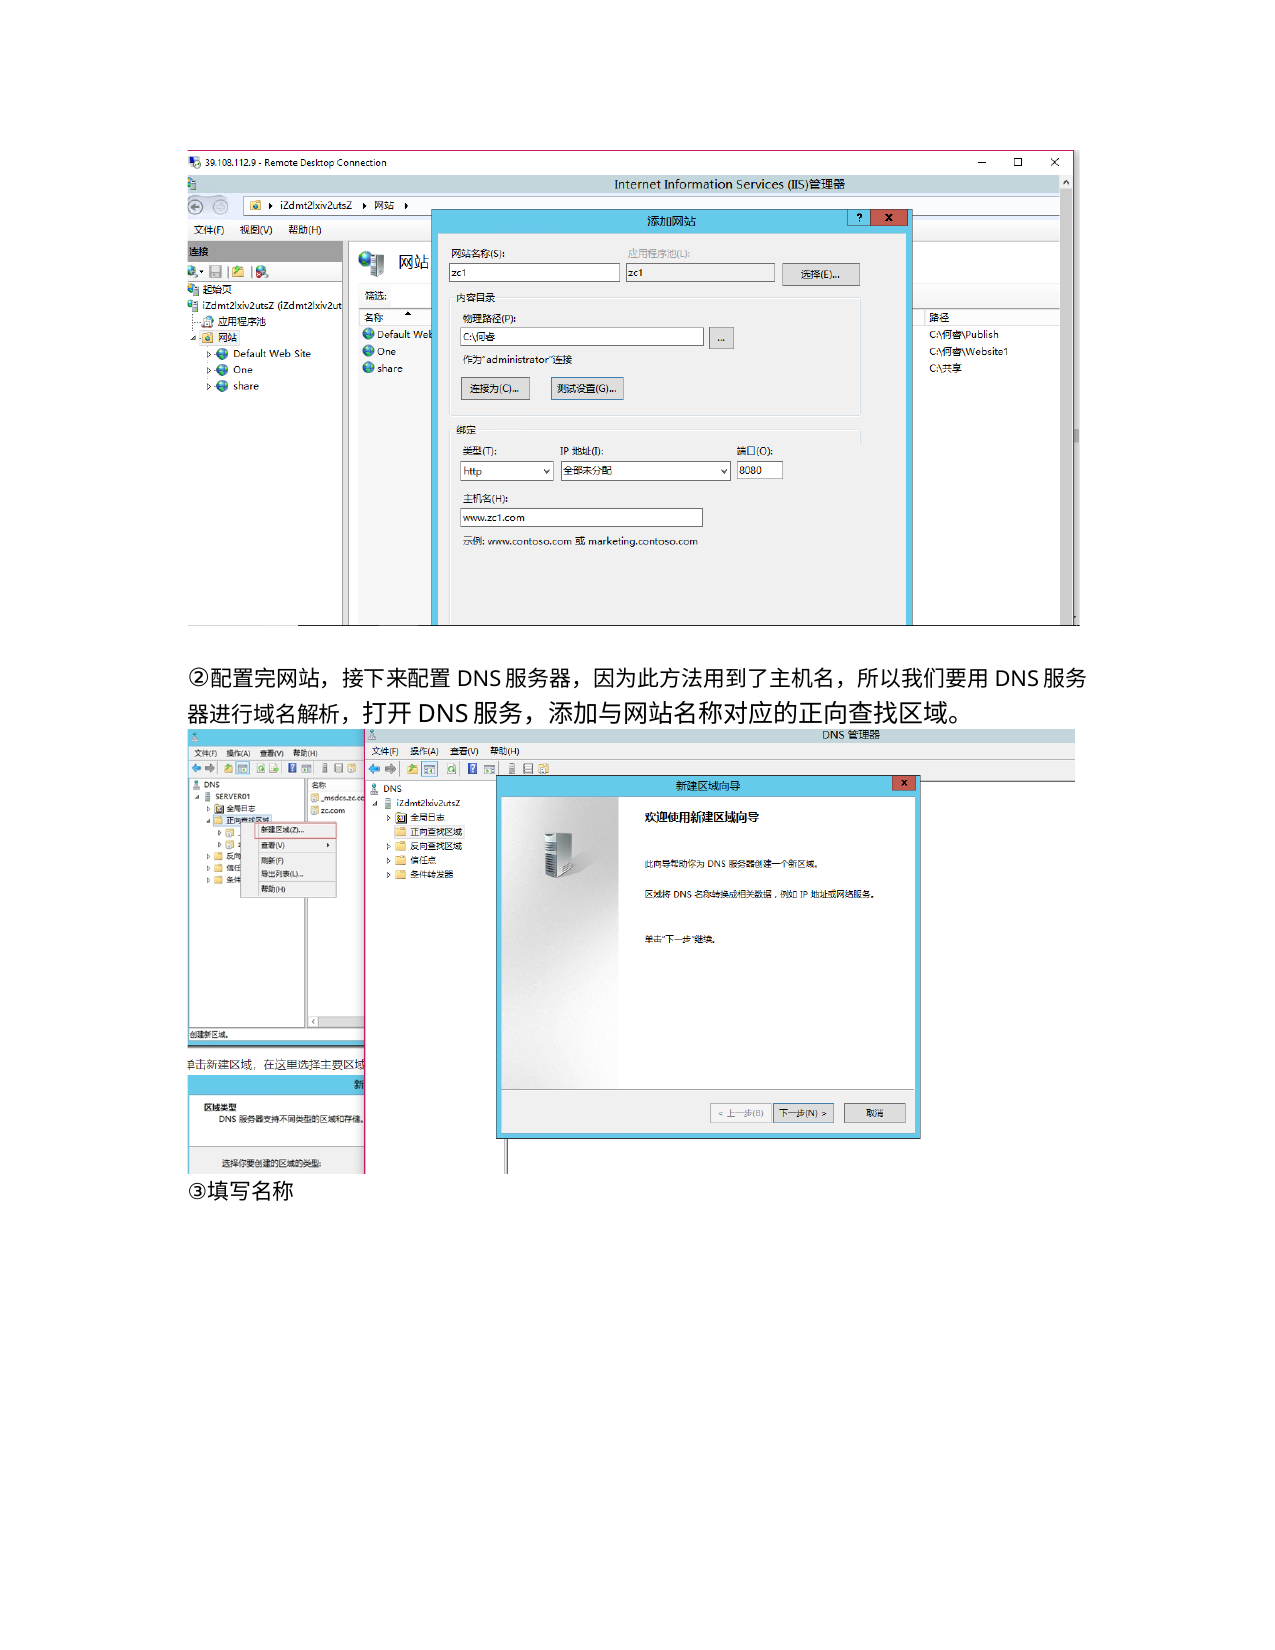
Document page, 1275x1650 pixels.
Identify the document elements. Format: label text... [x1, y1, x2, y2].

picture [187, 729, 1075, 1174]
picture [187, 150, 1080, 626]
text ②配置完网站，接下来配置DNS服务器，因为此方法用到了主机名，所以我们要用DNS服务器进行域名解析，打开DNS服务，添加与网站名称对应的正向查找区域。 [187, 659, 1087, 730]
text ③填写名称 [187, 1174, 1087, 1206]
